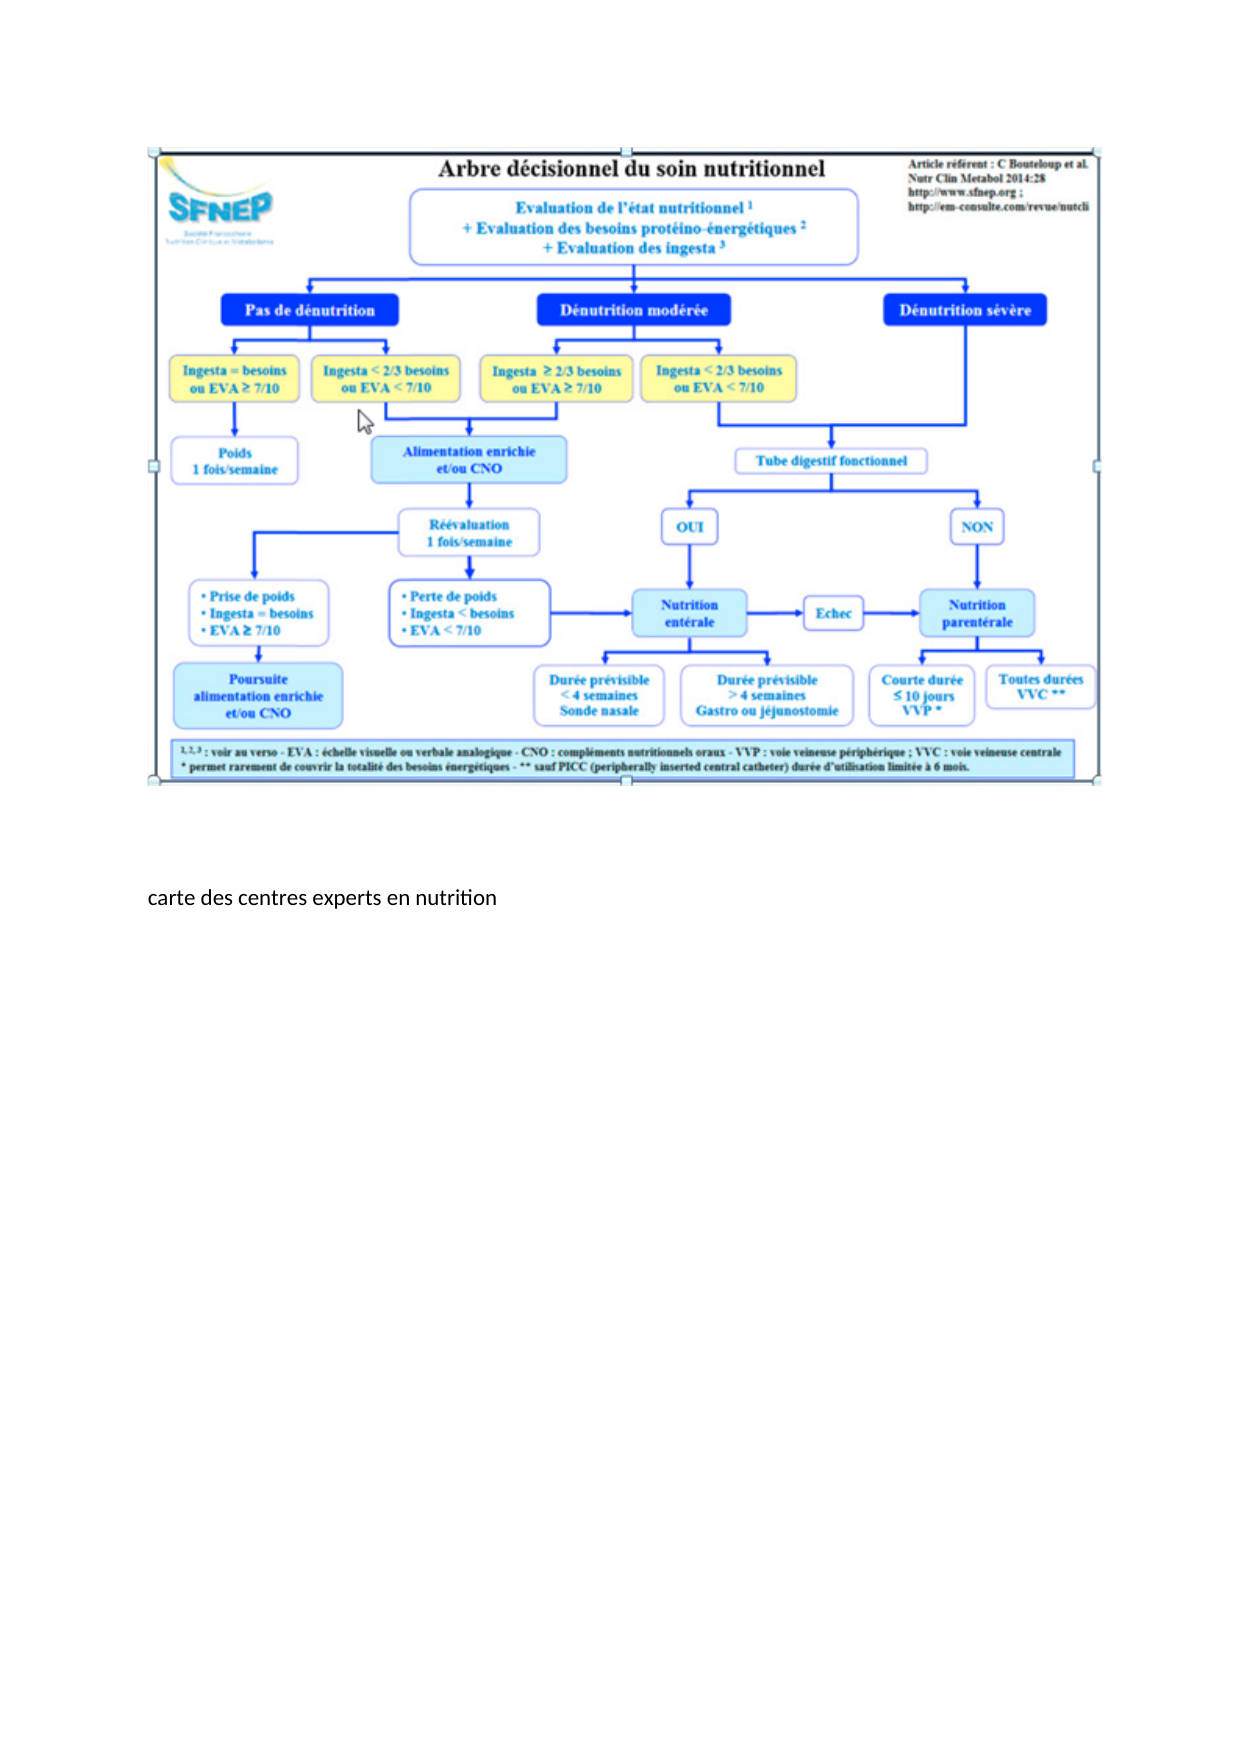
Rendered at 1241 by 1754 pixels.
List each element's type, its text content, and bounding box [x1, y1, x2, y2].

picture [147, 147, 1102, 786]
text carte des centres experts en nutrition [148, 883, 1093, 912]
